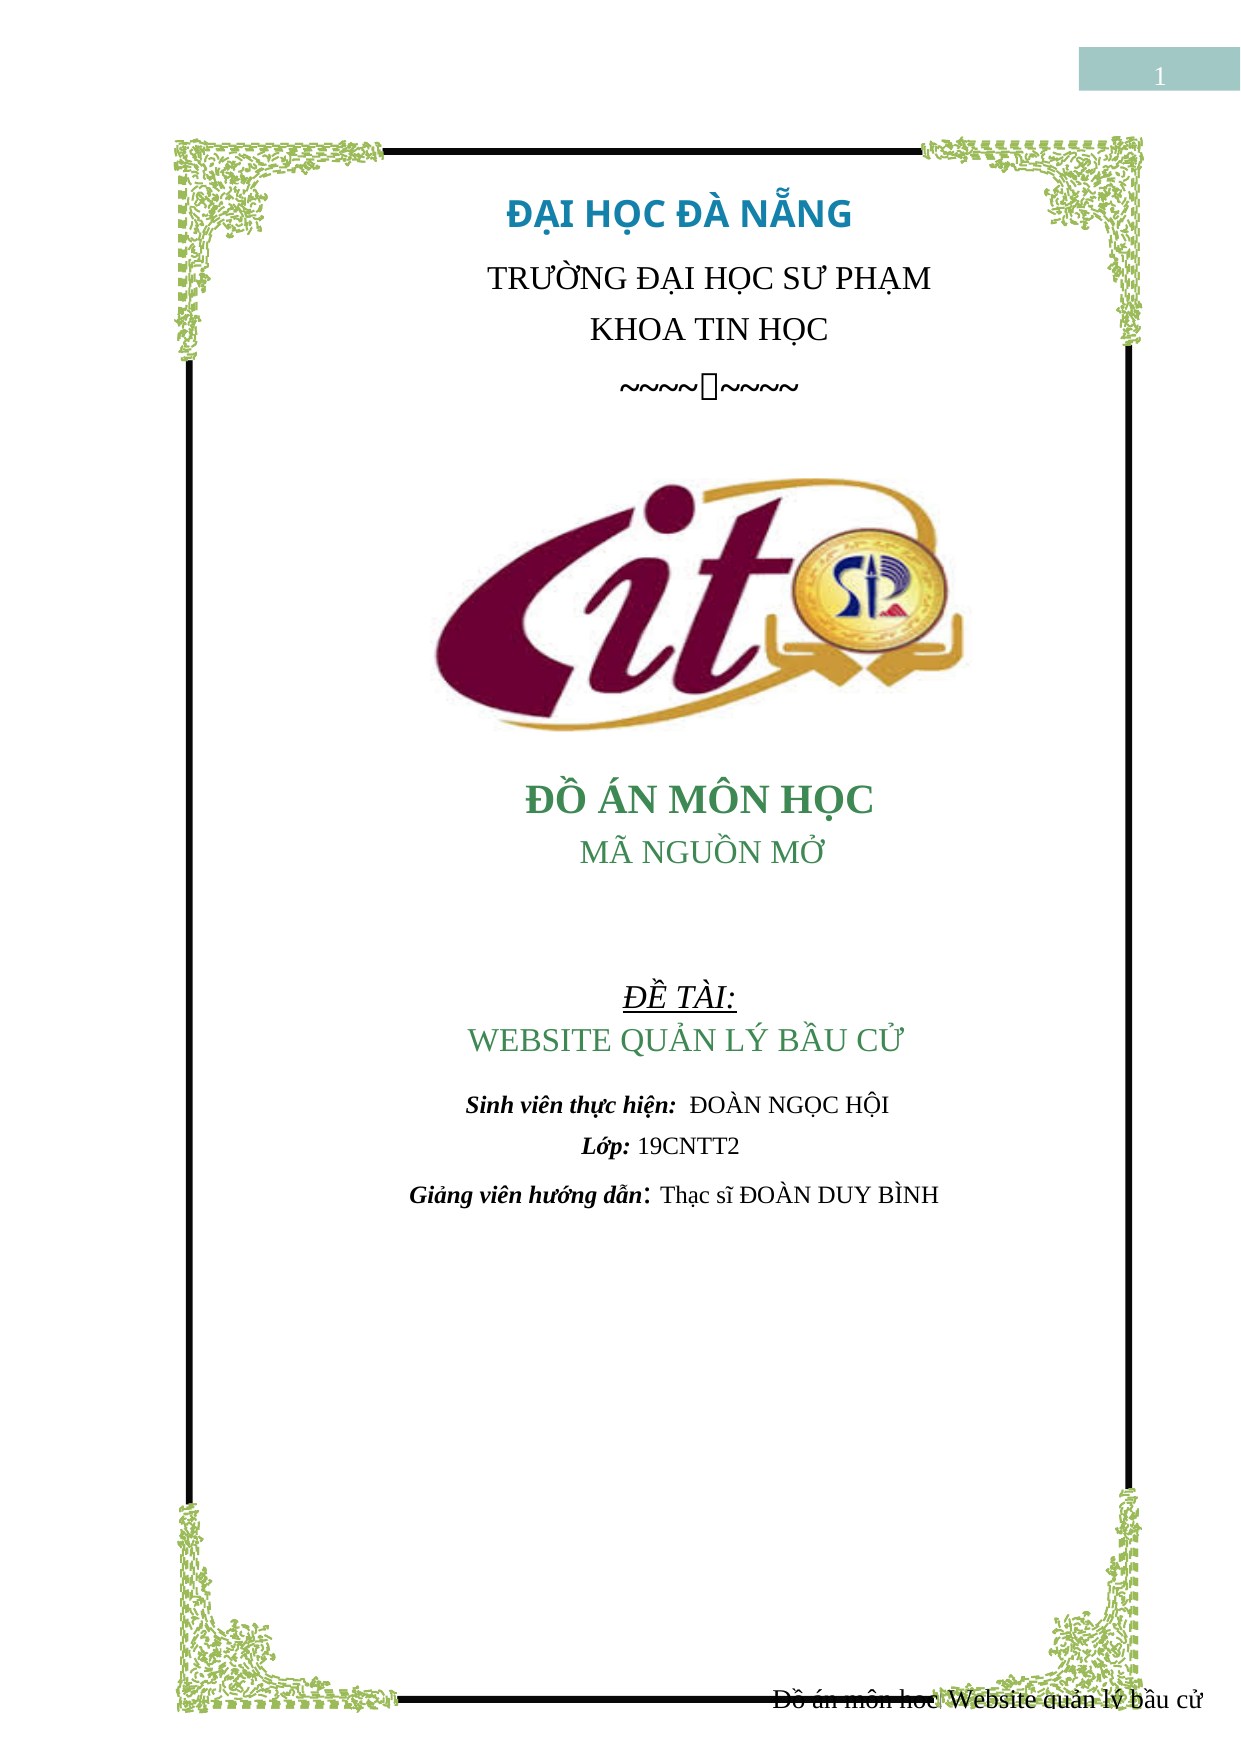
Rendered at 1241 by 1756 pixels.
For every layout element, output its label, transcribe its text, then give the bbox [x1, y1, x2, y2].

picture [415, 467, 990, 741]
subtitle ĐẠI HỌC ĐÀ NẴNG [175, 187, 1184, 238]
text TRƯỜNG ĐẠI HỌC SƯ PHẠM [175, 259, 1184, 297]
text Giảng viên hướng dẫn: Thạc sĩ ĐOÀN DUY BÌNH [175, 1173, 1184, 1211]
subtitle WEBSITE QUẢN LÝ BẦU CỬ [175, 1020, 1184, 1058]
text ĐỀ TÀI: [175, 978, 1184, 1016]
text Lớp: 19CNTT2 [175, 1131, 1184, 1160]
text Sinh viên thực hiện: ĐOÀN NGỌC HỘI [325, 1090, 1184, 1119]
text KHOA TIN HỌC [175, 309, 1184, 348]
text ~~~~~~~~ [175, 360, 1184, 411]
